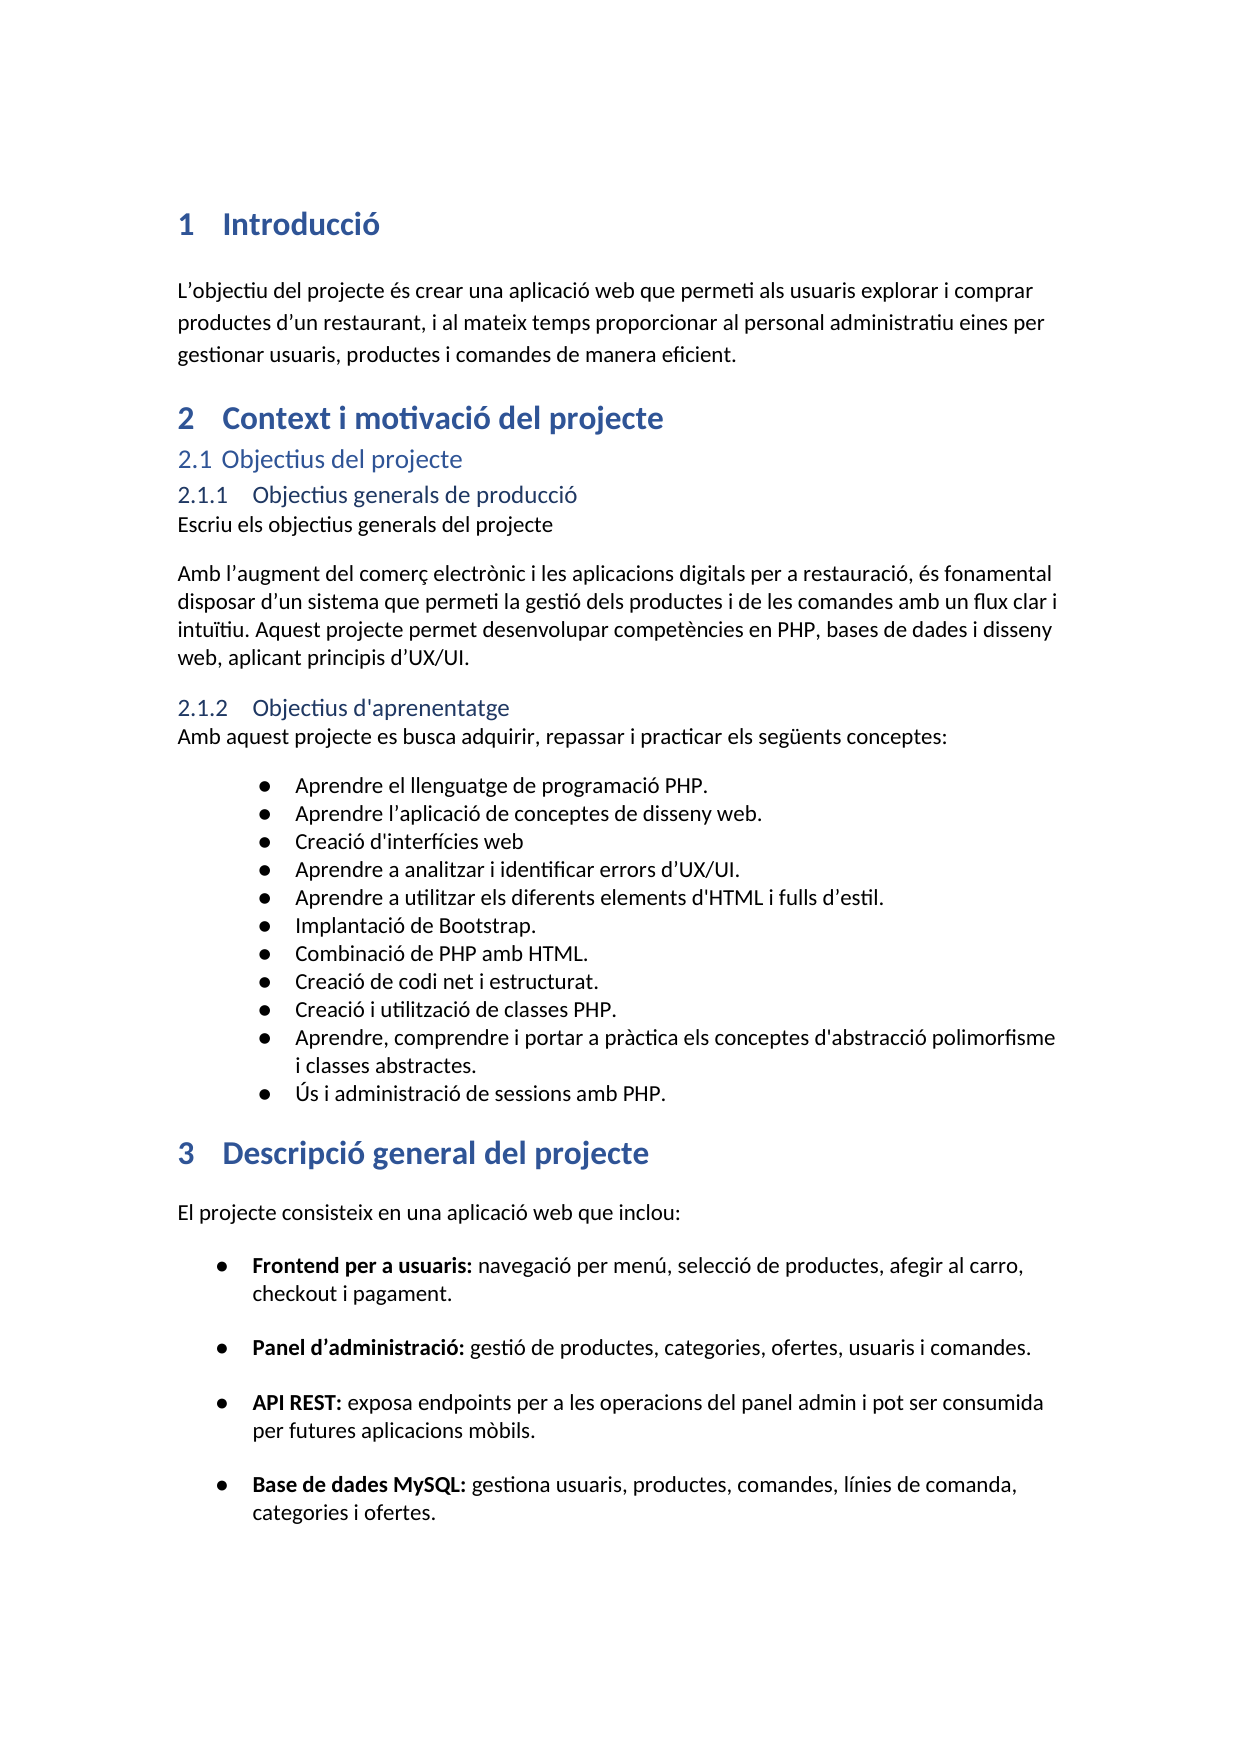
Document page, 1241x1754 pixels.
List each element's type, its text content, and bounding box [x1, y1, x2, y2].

list Aprendre, comprendre i portar a pràctica els conceptes d'abstracció polimorfisme i classes abstractes. [258, 1023, 1063, 1079]
text Amb aquest projecte es busca adquirir, repassar i practicar els següents conceptes: [177, 722, 1063, 750]
list Combinació de PHP amb HTML. [258, 939, 1063, 967]
list Aprendre l’aplicació de conceptes de disseny web. [258, 799, 1063, 827]
list Creació i utilització de classes PHP. [258, 995, 1063, 1023]
text El projecte consisteix en una aplicació web que inclou: [177, 1198, 1063, 1226]
list Creació d'interfícies web [258, 827, 1063, 855]
list Objectius generals de producció [177, 479, 1063, 510]
list Panel d’administració: gestió de productes, categories, ofertes, usuaris i comandes. [215, 1333, 1063, 1388]
subtitle Context i motivació del projecte [177, 397, 1063, 438]
list Creació de codi net i estructurat. [258, 967, 1063, 995]
list Implantació de Bootstrap. [258, 911, 1063, 939]
list Ús i administració de sessions amb PHP. [258, 1079, 1063, 1107]
list Aprendre a utilitzar els diferents elements d'HTML i fulls d’estil. [258, 883, 1063, 911]
list Base de dades MySQL: gestiona usuaris, productes, comandes, línies de comanda, categories i ofertes. [215, 1470, 1063, 1526]
subtitle Descripció general del projecte [177, 1132, 1063, 1173]
list Frontend per a usuaris: navegació per menú, selecció de productes, afegir al carro, checkout i pagament. [215, 1251, 1063, 1333]
text Amb l’augment del comerç electrònic i les aplicacions digitals per a restauració, és fonamental disposar d’un sistema que permeti la gestió dels productes i de les comandes amb un flux clar i intuïtiu. Aquest projecte permet desenvolupar competències en PHP, bases de dades i disseny web, aplicant principis d’UX/UI. [177, 559, 1063, 671]
subtitle Objectius del projecte [178, 442, 1063, 475]
text Escriu els objectius generals del projecte [177, 510, 1063, 538]
subtitle Introducció [177, 203, 1063, 243]
list Aprendre a analitzar i identificar errors d’UX/UI. [258, 855, 1063, 883]
list API REST: exposa endpoints per a les operacions del panel admin i pot ser consumida per futures aplicacions mòbils. [215, 1388, 1063, 1470]
text L’objectiu del projecte és crear una aplicació web que permeti als usuaris explorar i comprar productes d’un restaurant, i al mateix temps proporcionar al personal administratiu eines per gestionar usuaris, productes i comandes de manera eficient. [177, 276, 1063, 368]
list Aprendre el llenguatge de programació PHP. [258, 771, 1063, 799]
list Objectius d'aprenentatge [177, 692, 1063, 722]
